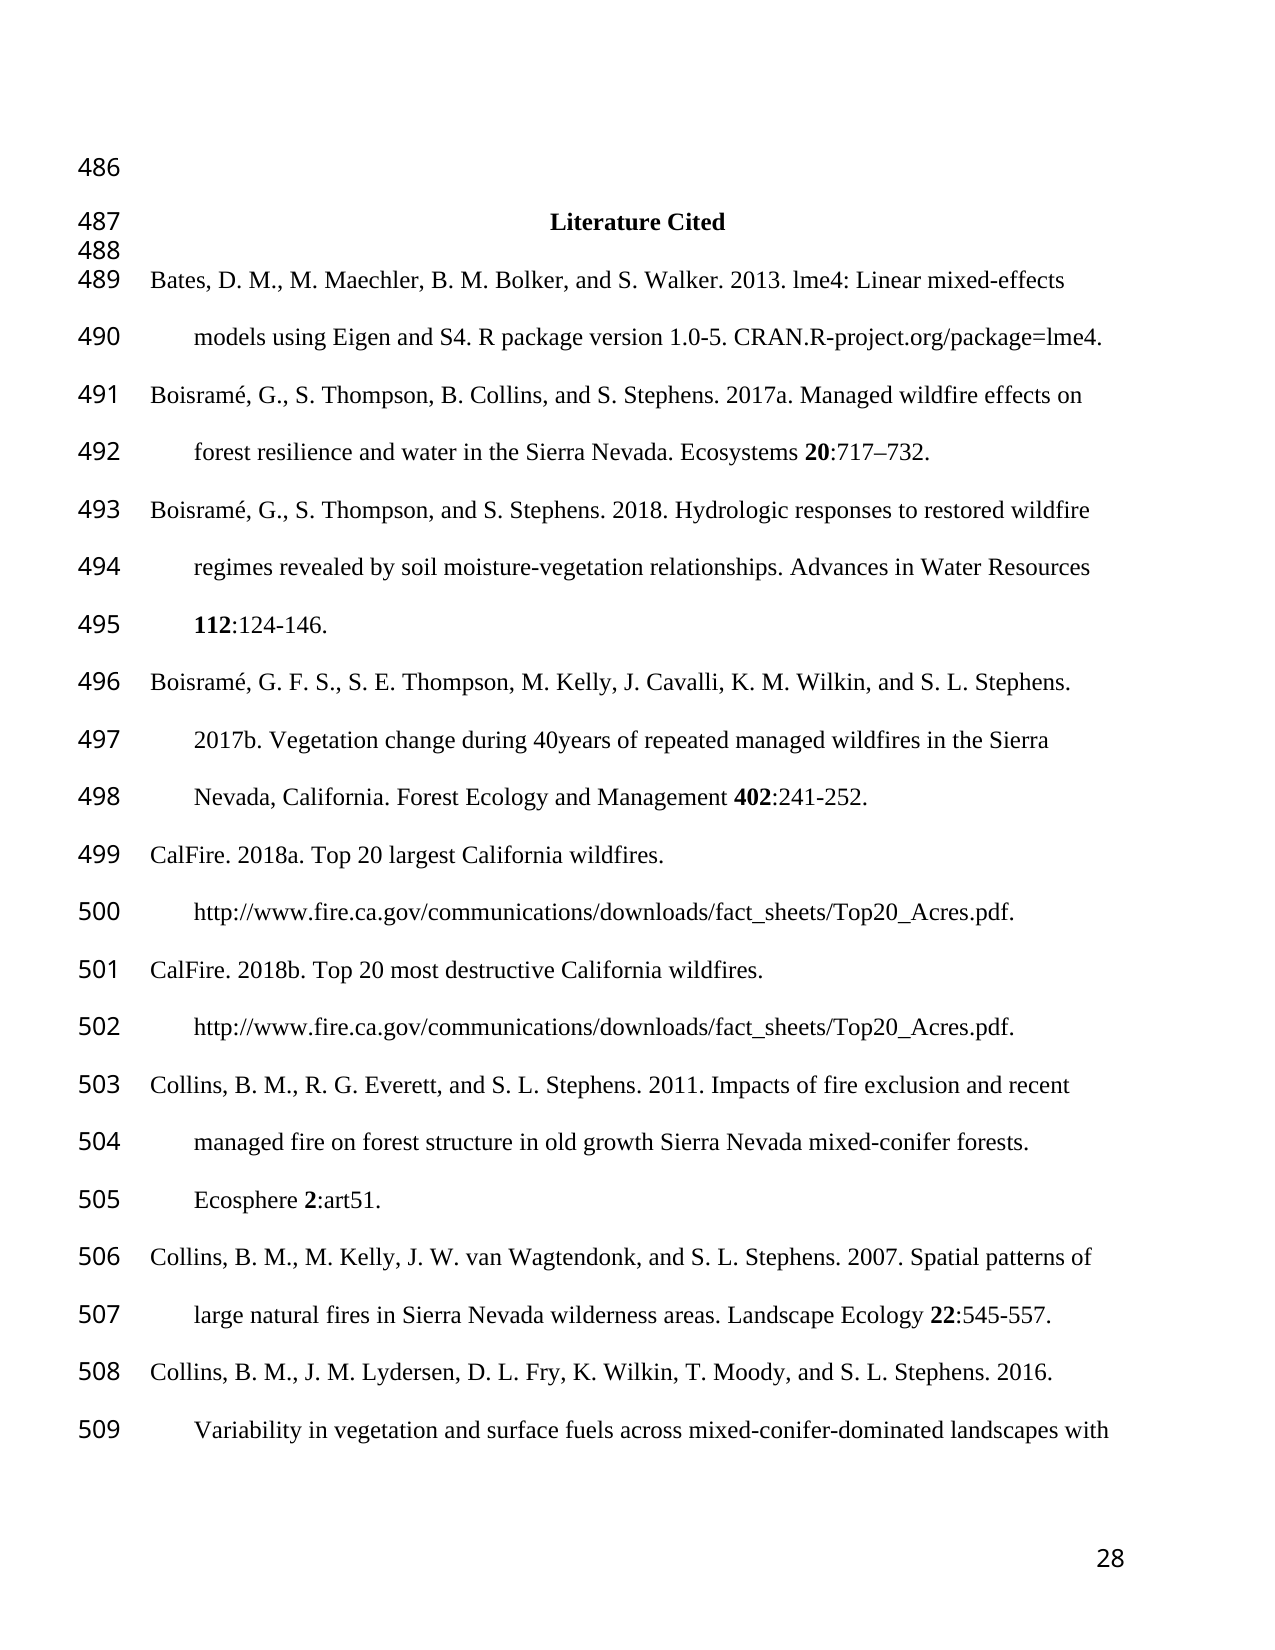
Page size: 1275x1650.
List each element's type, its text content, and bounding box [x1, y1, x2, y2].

text CalFire. 2018a. Top 20 largest California wildfires. http://www.fire.ca.gov/communications/downloads/fact_sheets/Top20_Acres.pdf. [150, 840, 1125, 926]
title Literature Cited [150, 207, 1125, 236]
text CalFire. 2018b. Top 20 most destructive California wildfires. http://www.fire.ca.gov/communications/downloads/fact_sheets/Top20_Acres.pdf. [150, 955, 1125, 1041]
text Boisramé, G. F. S., S. E. Thompson, M. Kelly, J. Cavalli, K. M. Wilkin, and S. L. Stephens. 2017b. Vegetation change during 40years of repeated managed wildfires in the Sierra Nevada, California. Forest Ecology and Management 402:241-252. [150, 667, 1125, 811]
text Bates, D. M., M. Maechler, B. M. Bolker, and S. Walker. 2013. lme4: Linear mixed-effects models using Eigen and S4. R package version 1.0-5. CRAN.R-project.org/package=lme4. [150, 265, 1125, 351]
text Boisramé, G., S. Thompson, and S. Stephens. 2018. Hydrologic responses to restored wildfire regimes revealed by soil moisture-vegetation relationships. Advances in Water Resources 112:124-146. [150, 495, 1125, 639]
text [150, 1357, 1125, 1444]
text Collins, B. M., M. Kelly, J. W. van Wagtendonk, and S. L. Stephens. 2007. Spatial patterns of large natural fires in Sierra Nevada wilderness areas. Landscape Ecology 22:545-557. [150, 1242, 1125, 1329]
text Boisramé, G., S. Thompson, B. Collins, and S. Stephens. 2017a. Managed wildfire effects on forest resilience and water in the Sierra Nevada. Ecosystems 20:717–732. [150, 380, 1125, 466]
text Collins, B. M., R. G. Everett, and S. L. Stephens. 2011. Impacts of fire exclusion and recent managed fire on forest structure in old growth Sierra Nevada mixed-conifer forests. Ecosphere 2:art51. [150, 1070, 1125, 1214]
